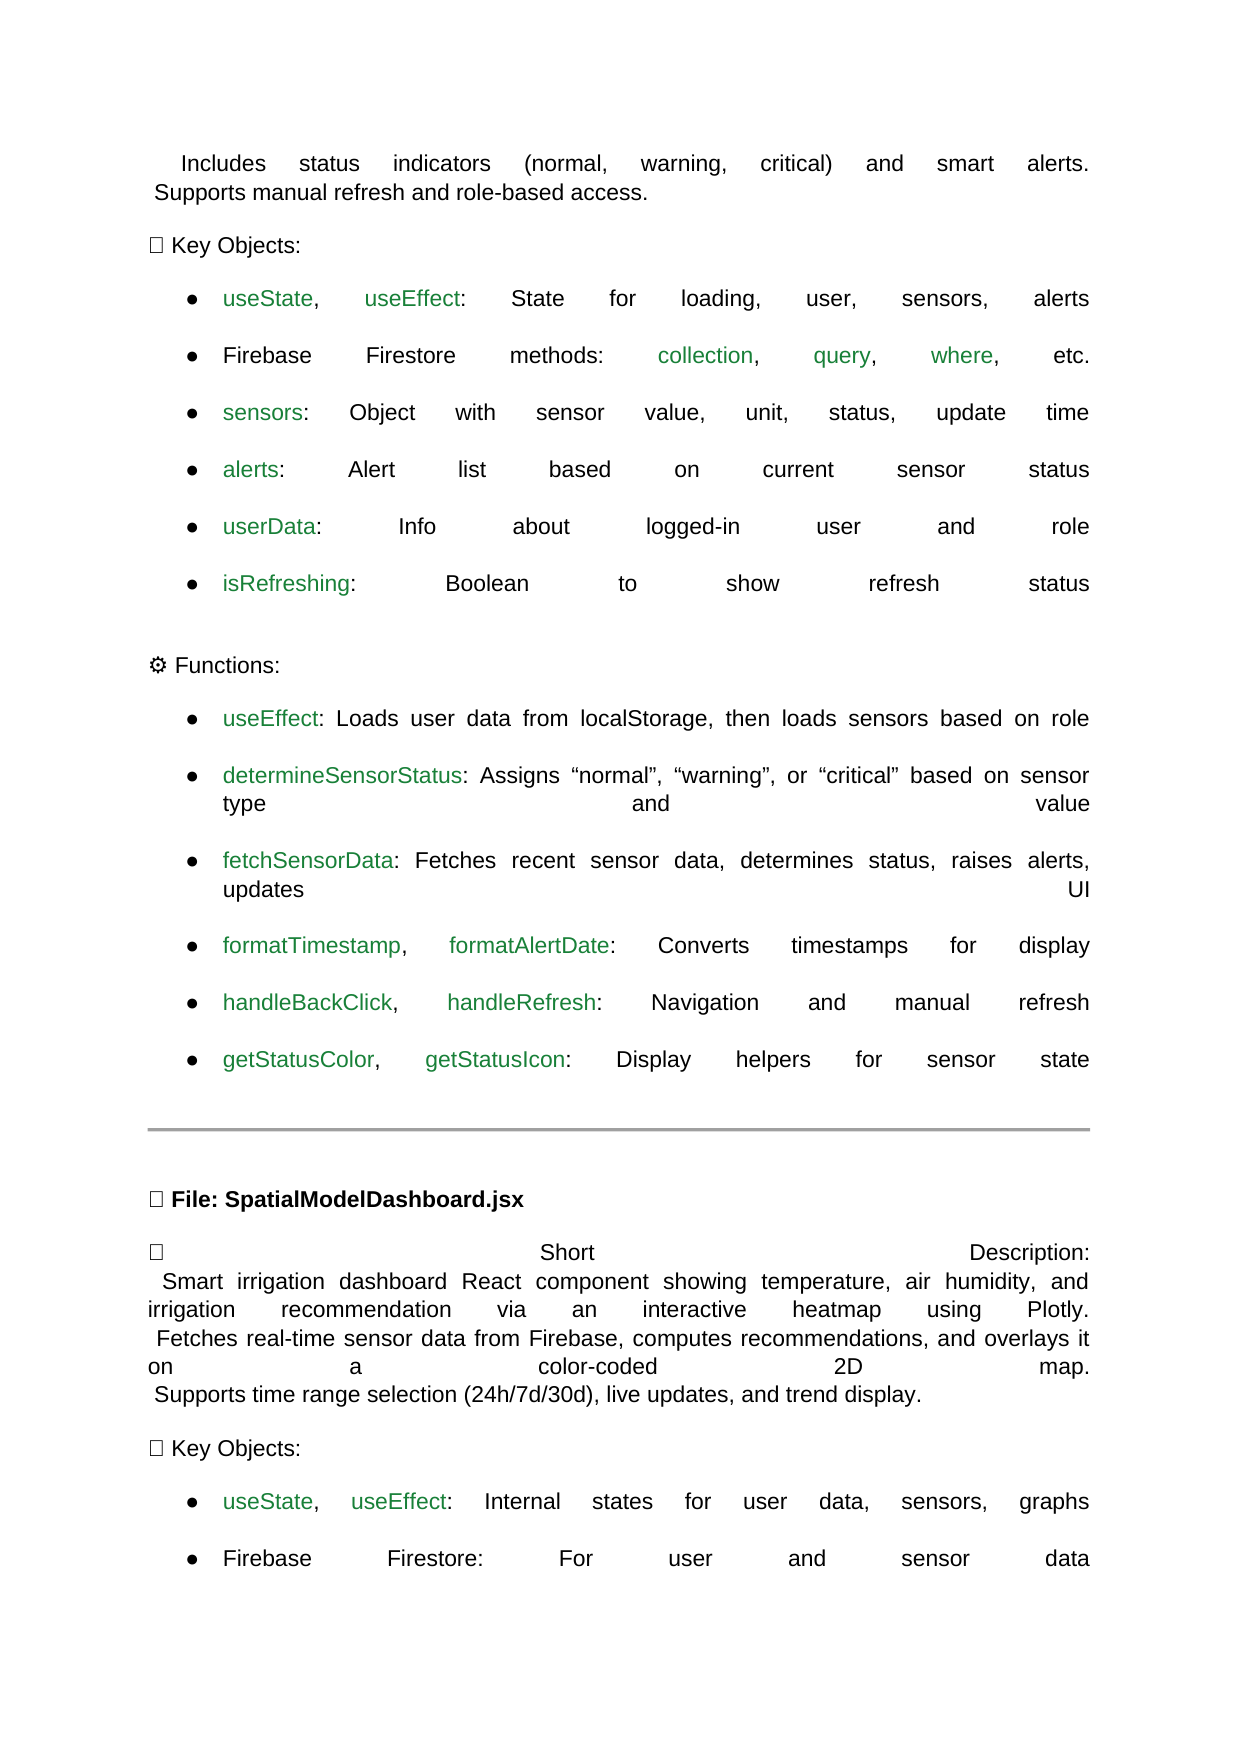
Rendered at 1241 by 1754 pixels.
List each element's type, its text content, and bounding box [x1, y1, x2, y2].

text 🧩 Short Description: Smart irrigation dashboard React component showing temperature, air humidity, and irrigation recommendation via an interactive heatmap using Plotly. Fetches real-time sensor data from Firebase, computes recommendations, and overlays it on a color-coded 2D map. Supports time range selection (24h/7d/30d), live updates, and trend display. [148, 1239, 1090, 1408]
text 🧱 Key Objects: [148, 232, 1090, 258]
list isRefreshing: Boolean to show refresh status [185, 570, 1090, 624]
list Firebase Firestore methods: collection, query, where, etc. [185, 342, 1090, 397]
list sensors: Object with sensor value, unit, status, update time [185, 399, 1090, 454]
list userData: Info about logged-in user and role [185, 513, 1090, 568]
list alerts: Alert list based on current sensor status [185, 456, 1090, 511]
list useState, useEffect: Internal states for user data, sensors, graphs [185, 1488, 1090, 1543]
list handleBackClick, handleRefresh: Navigation and manual refresh [185, 989, 1090, 1044]
text ⚙️ Functions: [148, 652, 1090, 678]
list useEffect: Loads user data from localStorage, then loads sensors based on role [185, 705, 1090, 760]
list determineSensorStatus: Assigns “normal”, “warning”, or “critical” based on sensor type and value [185, 762, 1090, 845]
list useState, useEffect: State for loading, user, sensors, alerts [185, 285, 1090, 340]
list Firebase Firestore: For user and sensor data [185, 1545, 1090, 1600]
list formatTimestamp, formatAlertDate: Converts timestamps for display [185, 932, 1090, 987]
list fetchSensorData: Fetches recent sensor data, determines status, raises alerts, updates UI [185, 847, 1090, 930]
text 🧱 Key Objects: [148, 1435, 1090, 1461]
subtitle 📄 File: SpatialModelDashboard.jsx [148, 1186, 1090, 1212]
list getStatusColor, getStatusIcon: Display helpers for sensor state [185, 1046, 1090, 1101]
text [148, 150, 1090, 205]
